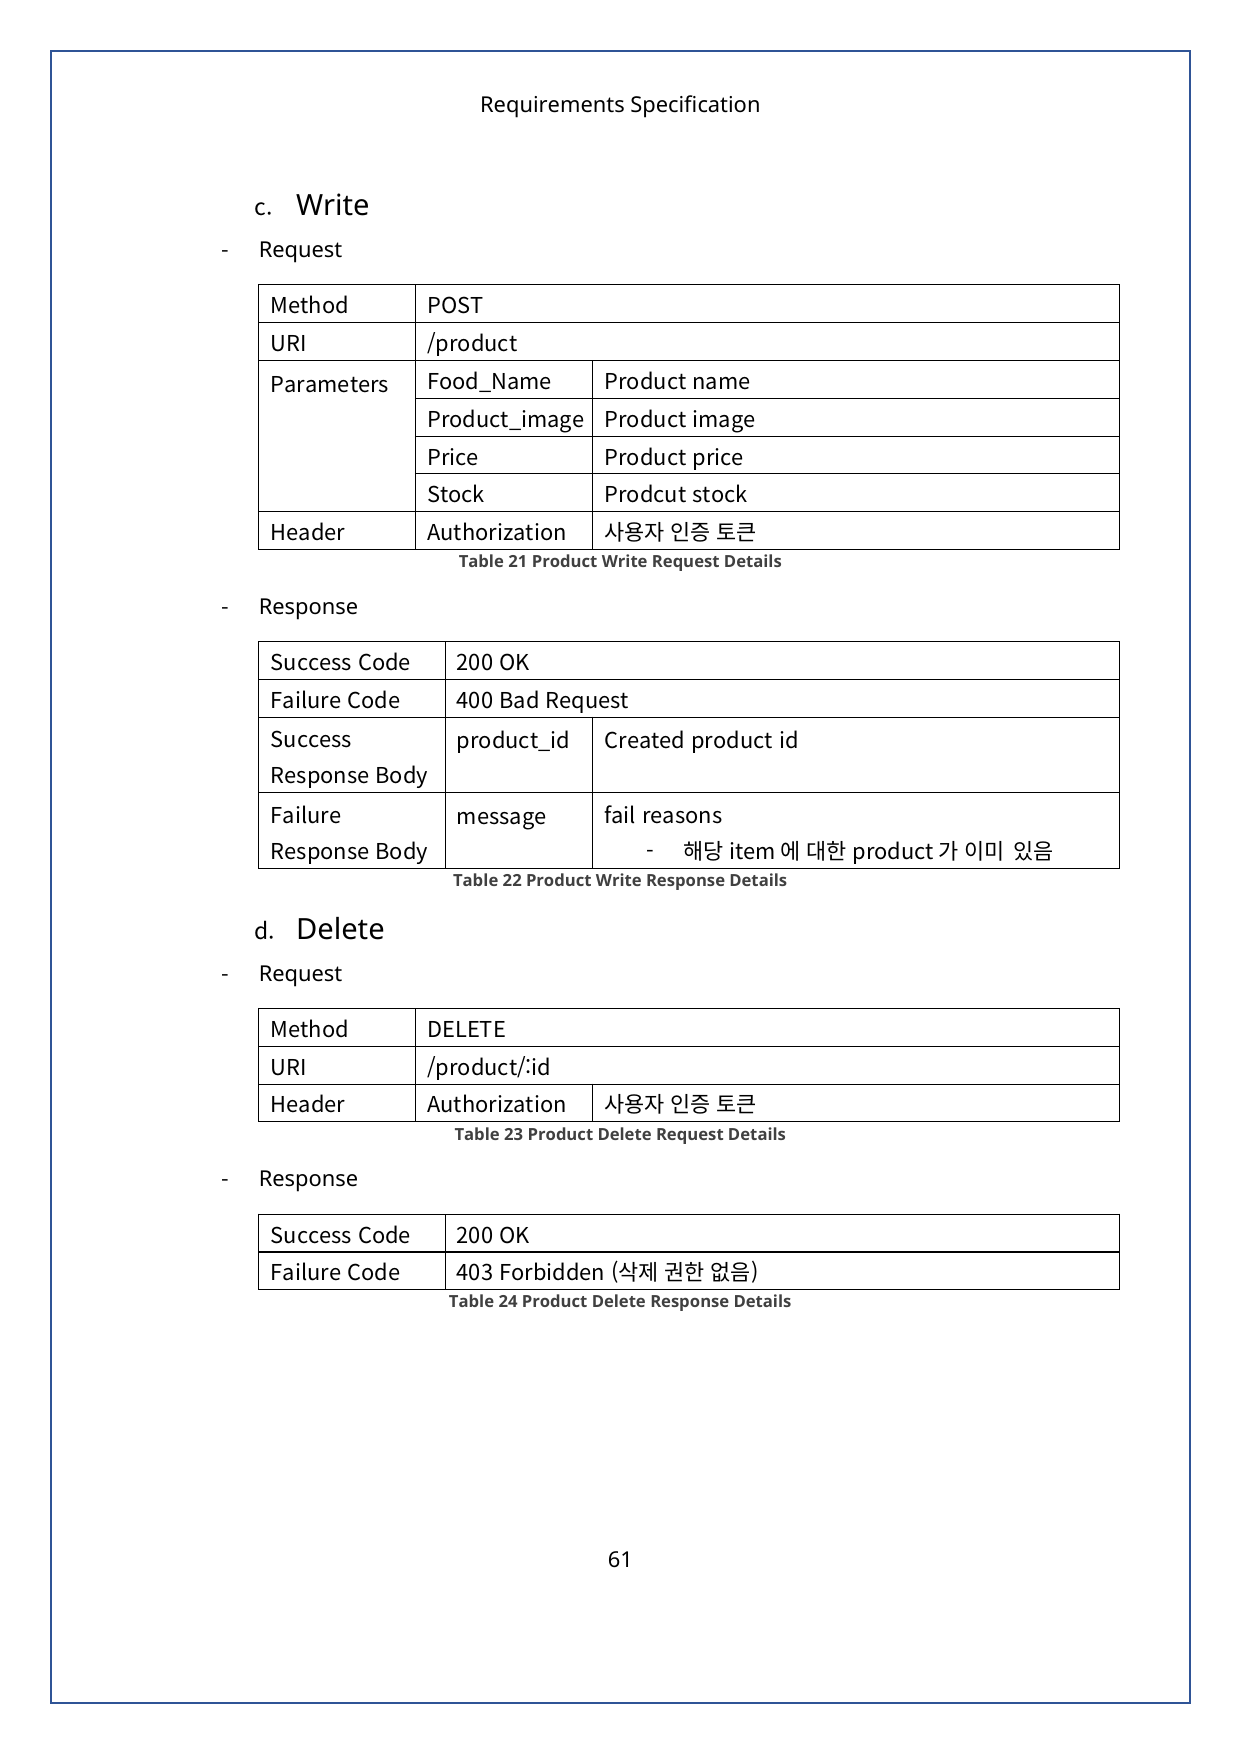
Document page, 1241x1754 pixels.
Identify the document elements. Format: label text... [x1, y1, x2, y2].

table_header 200 OK [446, 642, 1119, 679]
table_cell URI [259, 323, 415, 360]
table_cell Header [259, 512, 415, 549]
table_cell Product image [593, 399, 1119, 436]
table_cell Product_image [416, 399, 592, 436]
list Request [221, 232, 1090, 264]
table_cell Created product id [593, 718, 1119, 792]
list Response [221, 1161, 1090, 1193]
table_cell product_id [446, 718, 592, 792]
table_cell Header [259, 1085, 415, 1121]
table_cell Food_Name [416, 361, 592, 398]
table_cell URI [259, 1047, 415, 1083]
table_cell Authorization [416, 1085, 592, 1121]
table_cell Prodcut stock [593, 474, 1119, 511]
table_cell Stock [416, 474, 592, 511]
list Request [221, 956, 1090, 988]
subtitle Write [254, 185, 1090, 224]
table_cell Product name [593, 361, 1119, 398]
table_header Method [259, 285, 415, 322]
table_cell 400 Bad Request [446, 680, 1119, 717]
table_cell Failure Response Body [259, 793, 445, 868]
table_cell message [446, 793, 592, 868]
table_cell Price [416, 437, 592, 473]
table_header Method [259, 1009, 415, 1046]
table_cell /product [416, 323, 1119, 360]
table_cell Parameters [259, 361, 415, 511]
table_cell Failure Code [259, 680, 445, 717]
table_cell /product/:id [416, 1047, 1119, 1083]
table_header Success Code [259, 1215, 445, 1251]
table_header POST [416, 285, 1119, 322]
table_header Success Code [259, 642, 445, 679]
table_cell 403 Forbidden (삭제 권한 없음) [446, 1253, 1119, 1289]
table_header 200 OK [446, 1215, 1119, 1251]
table_cell Product price [593, 437, 1119, 473]
table_cell Authorization [416, 512, 592, 549]
subtitle Delete [254, 908, 1090, 948]
table_cell 사용자 인증 토큰 [593, 1085, 1119, 1121]
table_header DELETE [416, 1009, 1119, 1046]
table_cell fail reasons - 해당 item에 대한 product가 이미 있음 [593, 793, 1119, 868]
list Response [221, 589, 1090, 621]
table_cell Success Response Body [259, 718, 445, 792]
table_cell Failure Code [259, 1253, 445, 1289]
table_cell 사용자 인증 토큰 [593, 512, 1119, 549]
